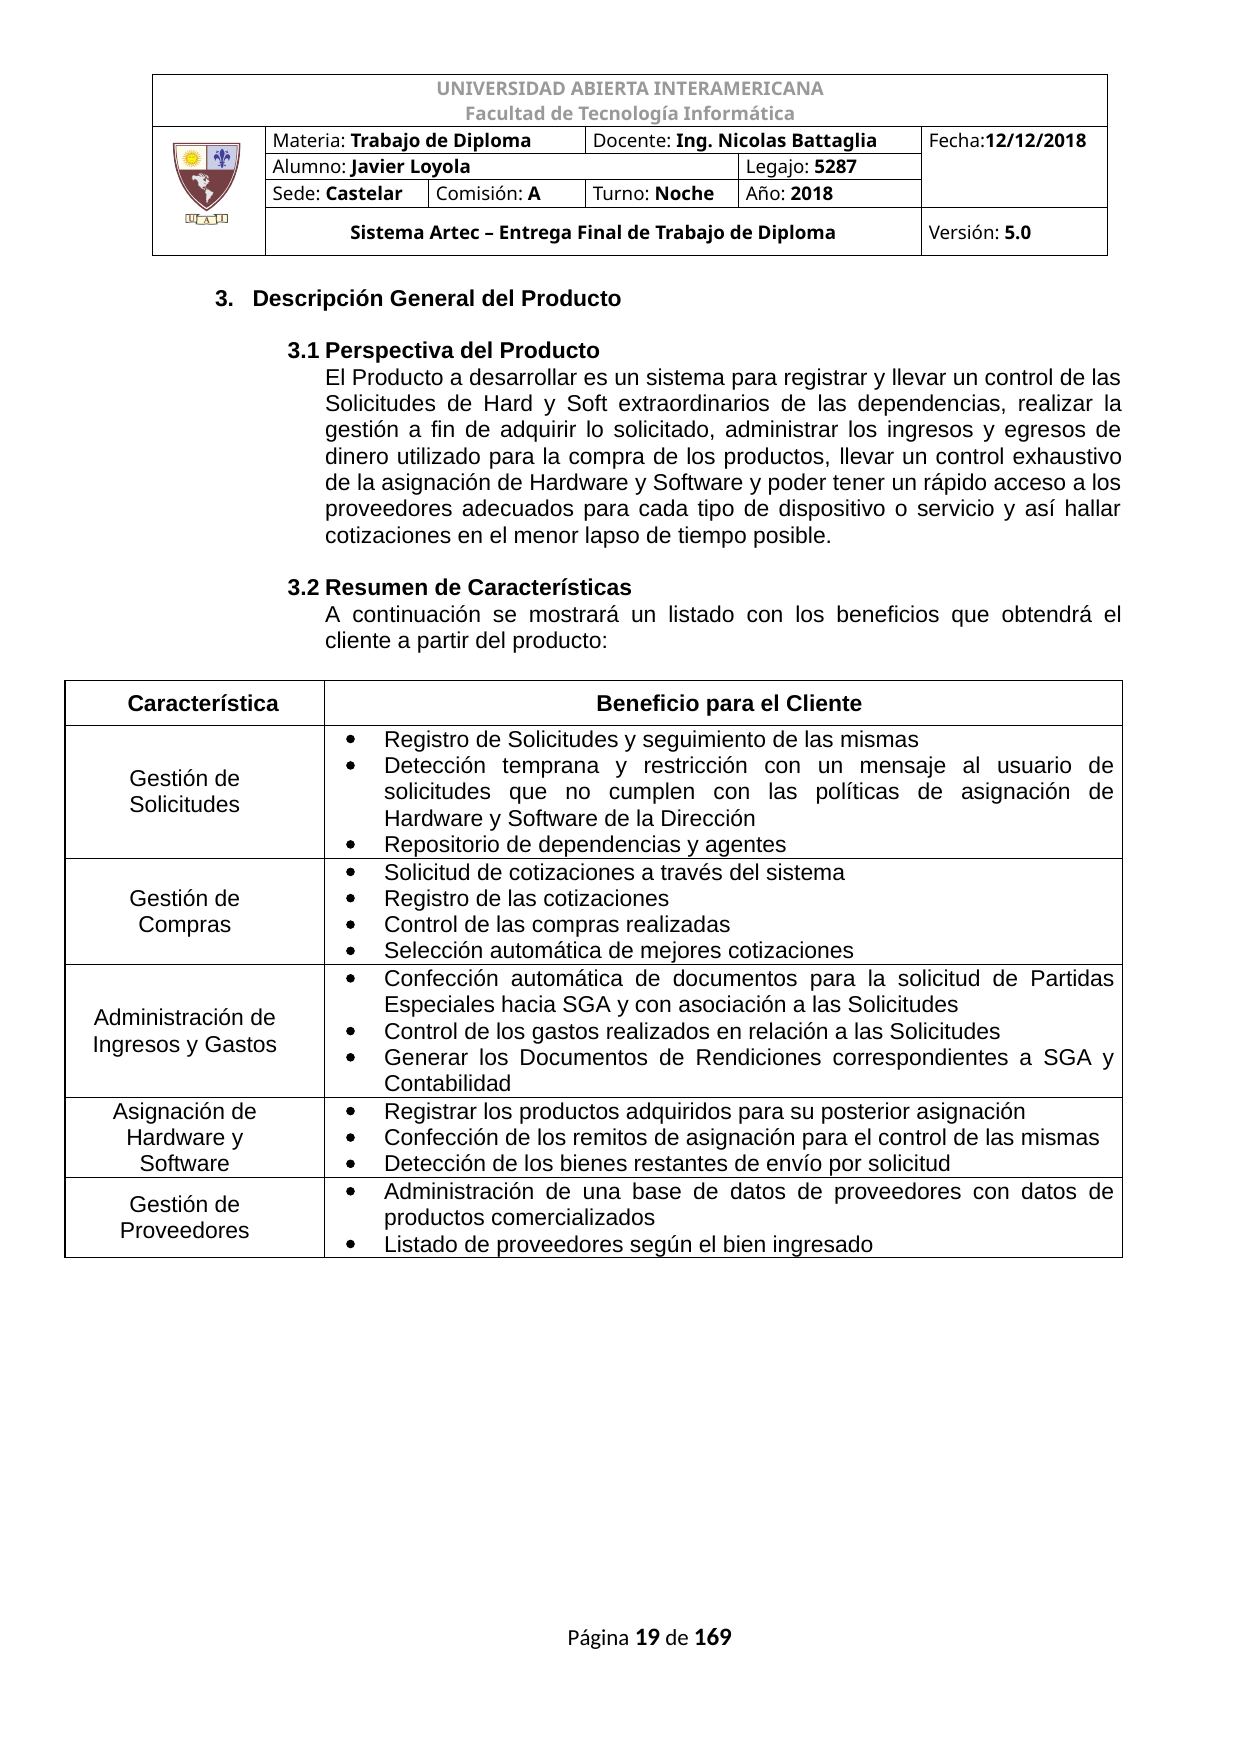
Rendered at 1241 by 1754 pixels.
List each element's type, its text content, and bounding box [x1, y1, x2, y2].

table_header Beneficio para el Cliente [325, 681, 1122, 724]
list Resumen de Características [287, 574, 1122, 601]
table_cell Registro de Solicitudes y seguimiento de las mismas Detección temprana y restricción con un mensaje al usuario de solicitudes que no cumplen con las políticas de asignación de Hardware y Software de la Dirección Repositorio de dependencias y agentes [325, 726, 1122, 857]
table_cell Administración de Ingresos y Gastos [66, 965, 324, 1097]
list Descripción General del Producto [215, 284, 1122, 311]
table_cell Asignación de Hardware y Software [66, 1098, 324, 1177]
text A continuación se mostrará un listado con los beneficios que obtendrá el cliente a partir del producto: [325, 601, 1122, 653]
table_header Característica [66, 681, 324, 724]
table_cell Solicitud de cotizaciones a través del sistema Registro de las cotizaciones Control de las compras realizadas Selección automática de mejores cotizaciones [325, 859, 1122, 964]
table_cell Confección automática de documentos para la solicitud de Partidas Especiales hacia SGA y con asociación a las Solicitudes Control de los gastos realizados en relación a las Solicitudes Generar los Documentos de Rendiciones correspondientes a SGA y Contabilidad [325, 965, 1122, 1097]
table_cell Administración de una base de datos de proveedores con datos de productos comercializados Listado de proveedores según el bien ingresado [325, 1178, 1122, 1257]
list Perspectiva del Producto [287, 337, 1122, 363]
table_cell Gestión de Solicitudes [66, 726, 324, 857]
table_cell Gestión de Proveedores [66, 1178, 324, 1257]
picture [157, 136, 257, 228]
table_cell Registrar los productos adquiridos para su posterior asignación Confección de los remitos de asignación para el control de las mismas Detección de los bienes restantes de envío por solicitud [325, 1098, 1122, 1177]
table_cell Gestión de Compras [66, 859, 324, 964]
text El Producto a desarrollar es un sistema para registrar y llevar un control de las Solicitudes de Hard y Soft extraordinarios de las dependencias, realizar la gestión a fin de adquirir lo solicitado, administrar los ingresos y egresos de dinero utilizado para la compra de los productos, llevar un control exhaustivo de la asignación de Hardware y Software y poder tener un rápido acceso a los proveedores adecuados para cada tipo de dispositivo o servicio y así hallar cotizaciones en el menor lapso de tiempo posible. [325, 363, 1122, 548]
